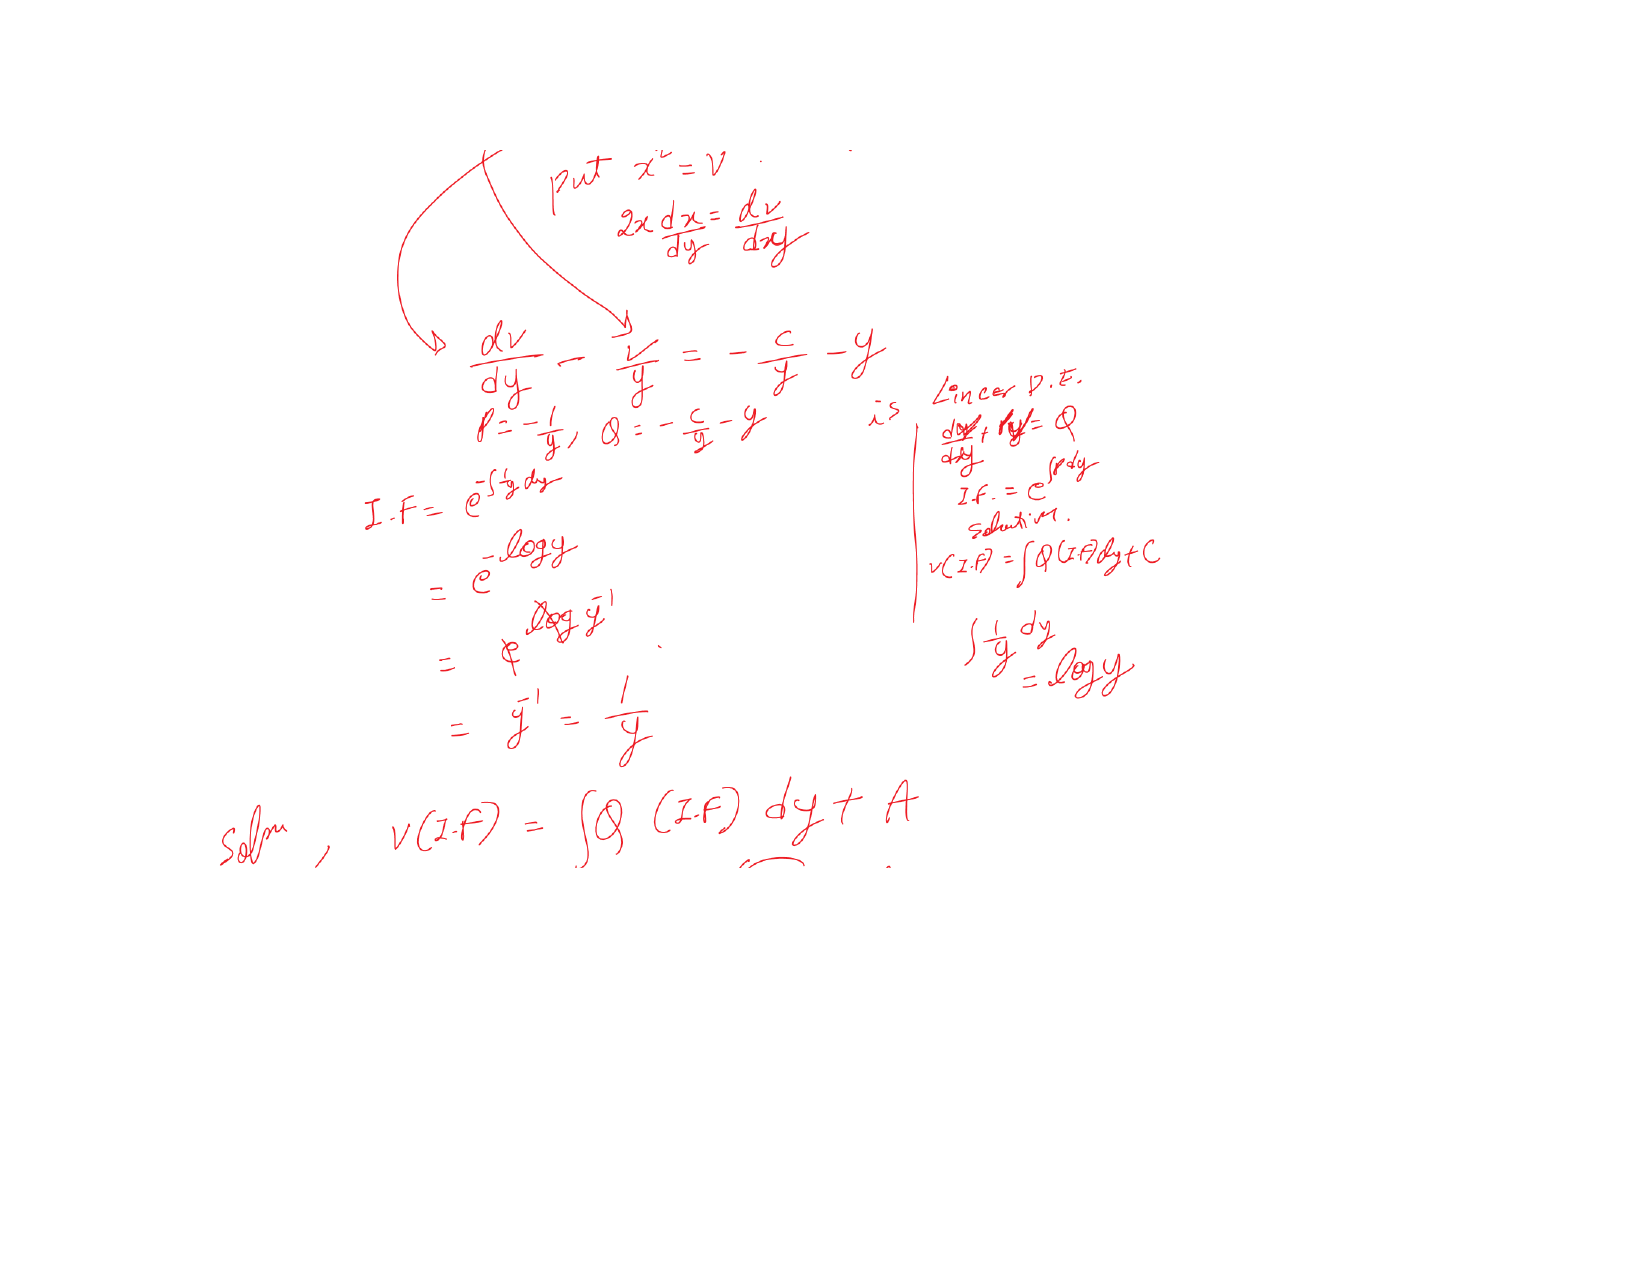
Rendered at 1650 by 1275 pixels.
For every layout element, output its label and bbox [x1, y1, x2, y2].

picture [150, 150, 1434, 868]
